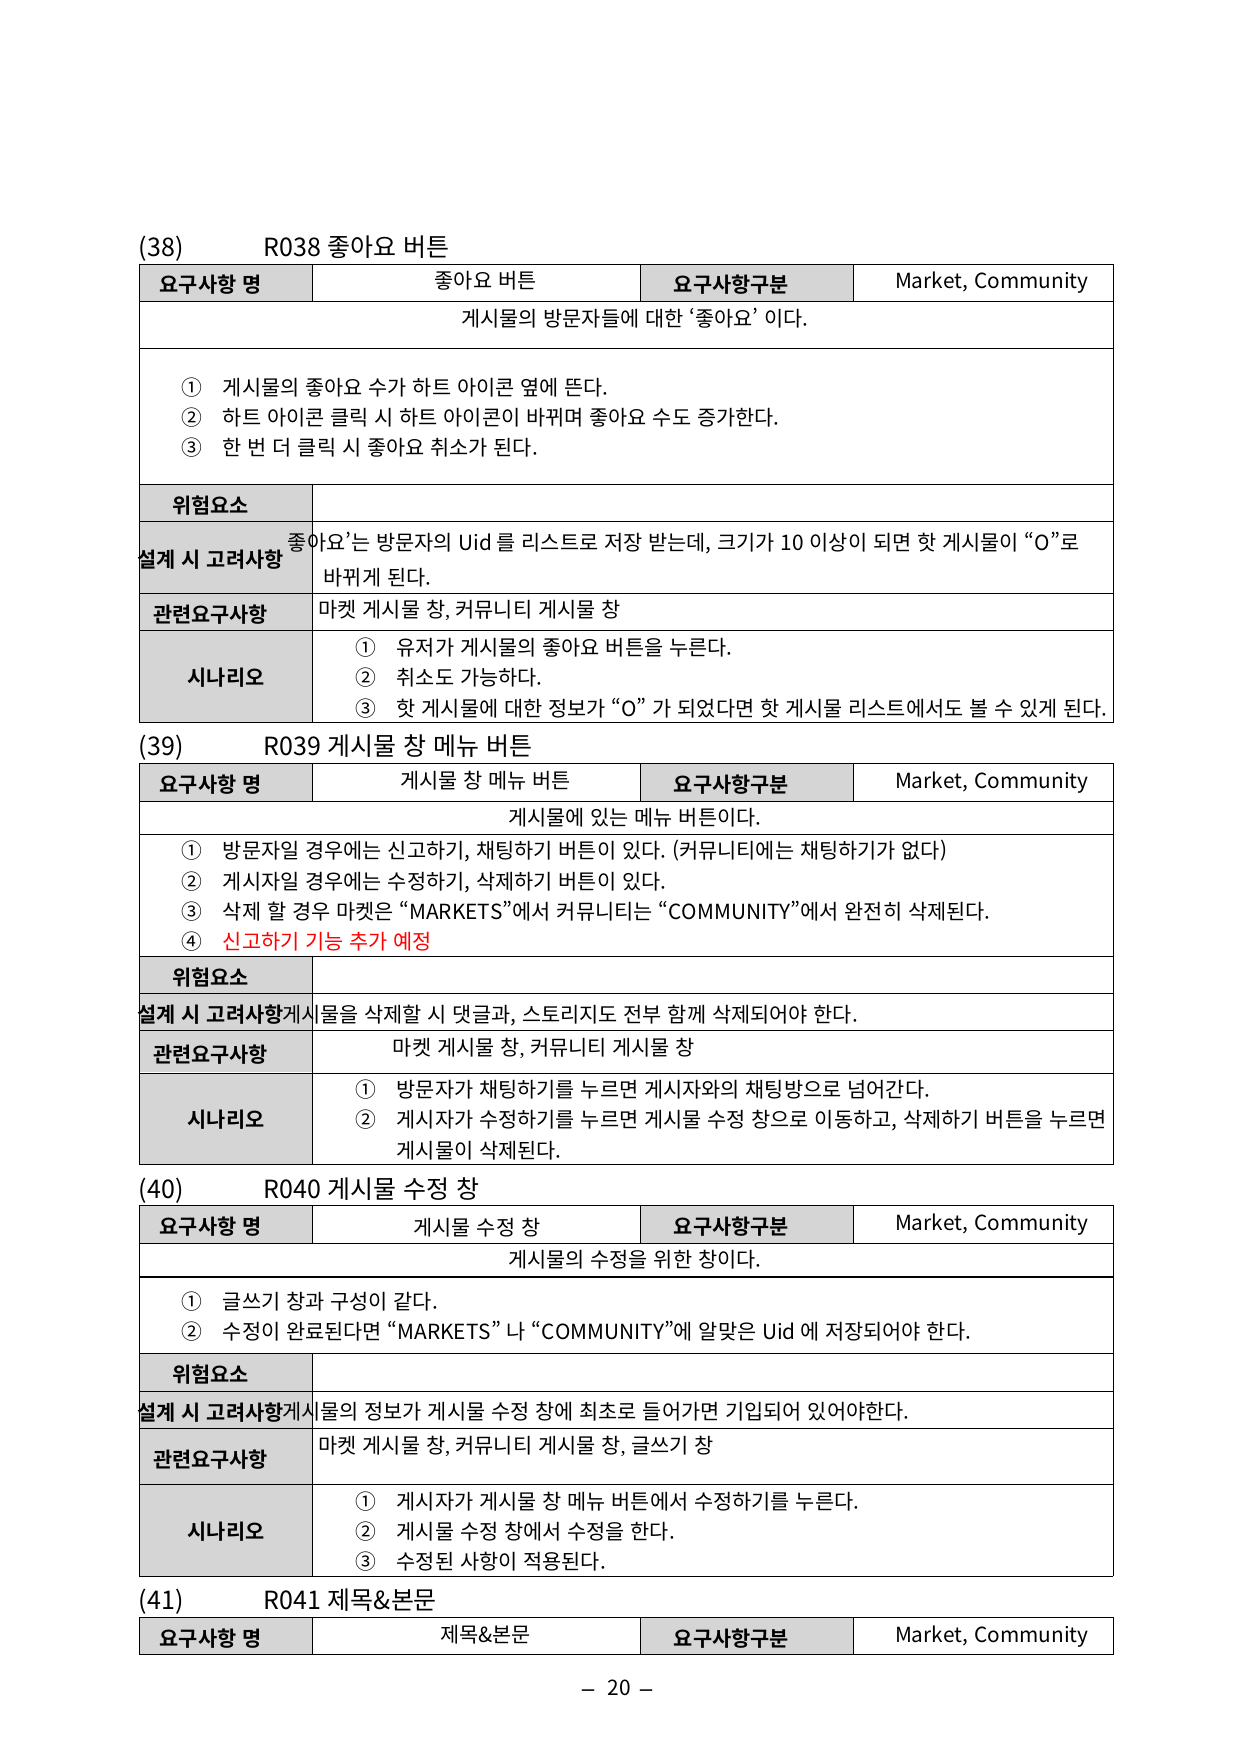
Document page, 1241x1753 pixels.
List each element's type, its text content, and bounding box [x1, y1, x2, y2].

table_cell ‘좋아요’는 방문자의 Uid를 리스트로 저장 받는데, 크기가 10 이상이 되면 핫 게시물이 “O”로 바뀌게 된다. [313, 522, 1113, 593]
table_header Market, Community [854, 1618, 1113, 1654]
table_cell 시나리오 [140, 1485, 312, 1576]
table_cell 게시자가 게시물 창 메뉴 버튼에서 수정하기를 누른다. 게시물 수정 창에서 수정을 한다. 수정된 사항이 적용된다. [313, 1485, 1113, 1576]
table_cell 마켓 게시물 창, 커뮤니티 게시물 창 [313, 1031, 1113, 1072]
table_cell 설계 시 고려사항 [140, 994, 312, 1030]
table_cell 설계 시 고려사항 [140, 522, 312, 593]
table_cell [313, 485, 1113, 521]
table_header 요구사항구분 [641, 1618, 853, 1654]
table_cell 마켓 게시물 창, 커뮤니티 게시물 창 [313, 594, 1113, 630]
table_header 요구사항 명 [140, 1206, 312, 1243]
table_header 요구사항구분 [641, 764, 853, 801]
table_header Market, Community [854, 265, 1113, 301]
table_cell 방문자일 경우에는 신고하기, 채팅하기 버튼이 있다. (커뮤니티에는 채팅하기가 없다) 게시자일 경우에는 수정하기, 삭제하기 버튼이 있다. 삭제 할 경우 마켓은 “MARKETS”에서 커뮤니티는 “COMMUNITY”에서 완전히 삭제된다. 신고하기 기능 추가 예정 [140, 835, 1113, 956]
table_cell 게시물의 정보가 게시물 수정 창에 최초로 들어가면 기입되어 있어야한다. [313, 1392, 1113, 1428]
table_cell 게시물의 좋아요 수가 하트 아이콘 옆에 뜬다. 하트 아이콘 클릭 시 하트 아이콘이 바뀌며 좋아요 수도 증가한다. 한 번 더 클릭 시 좋아요 취소가 된다. [140, 349, 1113, 484]
table_header 요구사항 명 [140, 265, 312, 301]
table_header 게시물 수정 창 [313, 1206, 640, 1243]
list R041 제목&본문 [138, 1581, 1153, 1617]
table_cell 설계 시 고려사항 [140, 1392, 312, 1428]
table_header 좋아요 버튼 [313, 265, 640, 301]
list R038 좋아요 버튼 [138, 227, 1153, 263]
table_cell 시나리오 [140, 1074, 312, 1164]
table_cell 마켓 게시물 창, 커뮤니티 게시물 창, 글쓰기 창 [313, 1429, 1113, 1484]
table_cell 유저가 게시물의 좋아요 버튼을 누른다. 취소도 가능하다. 핫 게시물에 대한 정보가 “O” 가 되었다면 핫 게시물 리스트에서도 볼 수 있게 된다. [313, 631, 1113, 722]
table_cell 위험요소 [140, 1354, 312, 1391]
list R039 게시물 창 메뉴 버튼 [138, 727, 1153, 763]
table_header 요구사항구분 [641, 1206, 853, 1243]
table_cell 위험요소 [140, 957, 312, 993]
table_header Market, Community [854, 764, 1113, 801]
table_cell 게시물에 있는 메뉴 버튼이다. [140, 802, 1113, 834]
table_cell 시나리오 [140, 631, 312, 722]
table_header 요구사항구분 [641, 265, 853, 301]
table_header Market, Community [854, 1206, 1113, 1243]
table_cell 위험요소 [140, 485, 312, 521]
table_cell 게시물의 수정을 위한 창이다. [140, 1244, 1113, 1276]
table_header 요구사항 명 [140, 764, 312, 801]
table_cell 관련요구사항 [140, 594, 312, 630]
table_cell 관련요구사항 [140, 1429, 312, 1484]
table_header 제목&본문 [313, 1618, 640, 1654]
table_cell 글쓰기 창과 구성이 같다. 수정이 완료된다면 “MARKETS” 나 “COMMUNITY”에 알맞은 Uid에 저장되어야 한다. [140, 1278, 1113, 1353]
table_header 게시물 창 메뉴 버튼 [313, 764, 640, 801]
list R040 게시물 수정 창 [138, 1169, 1153, 1205]
table_cell 관련요구사항 [140, 1031, 312, 1072]
table_cell [313, 957, 1113, 993]
table_cell 게시물의 방문자들에 대한 ‘좋아요’ 이다. [140, 302, 1113, 348]
table_cell [313, 1354, 1113, 1391]
table_header 요구사항 명 [140, 1618, 312, 1654]
table_cell 방문자가 채팅하기를 누르면 게시자와의 채팅방으로 넘어간다. 게시자가 수정하기를 누르면 게시물 수정 창으로 이동하고, 삭제하기 버튼을 누르면 게시물이 삭제된다. [313, 1074, 1113, 1164]
table_cell 게시물을 삭제할 시 댓글과, 스토리지도 전부 함께 삭제되어야 한다. [313, 994, 1113, 1030]
